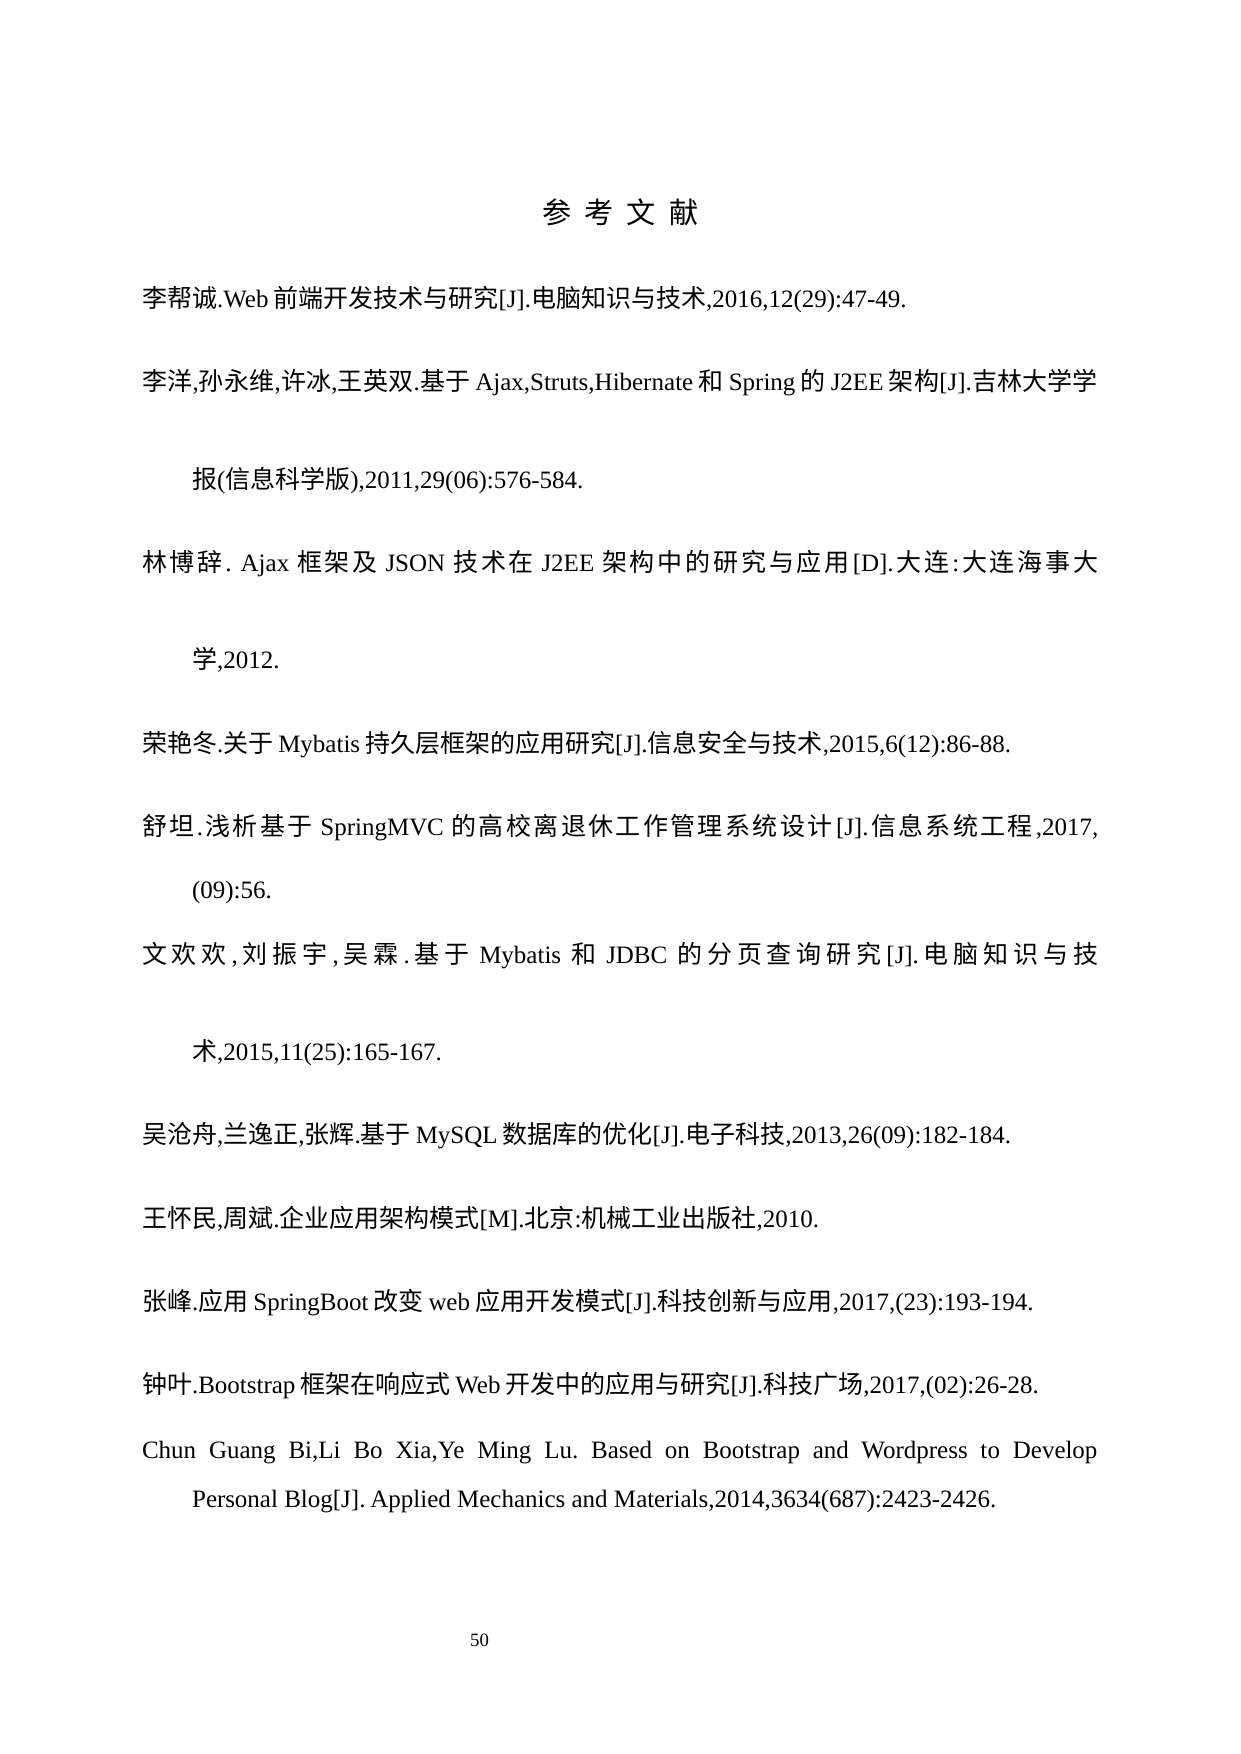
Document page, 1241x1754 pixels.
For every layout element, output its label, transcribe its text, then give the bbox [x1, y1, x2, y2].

text Chun Guang Bi,Li Bo Xia,Ye Ming Lu. Based on Bootstrap and Wordpress to Develop Personal Blog[J]. Applied Mechanics and Materials,2014,3634(687):2423-2426. [142, 1433, 1098, 1514]
text 舒坦.浅析基于SpringMVC的高校离退休工作管理系统设计[J].信息系统工程,2017,(09):56. [142, 792, 1098, 906]
text 荣艳冬.关于Mybatis持久层框架的应用研究[J].信息安全与技术,2015,6(12):86-88. [142, 709, 1098, 774]
text 钟叶.Bootstrap框架在响应式Web开发中的应用与研究[J].科技广场,2017,(02):26-28. [142, 1350, 1098, 1415]
text 参 考 文 献 [142, 178, 1098, 243]
text 文欢欢,刘振宇,吴霖.基于Mybatis和JDBC的分页查询研究[J].电脑知识与技术,2015,11(25):165-167. [142, 920, 1098, 1082]
text 李洋,孙永维,许冰,王英双.基于Ajax,Struts,Hibernate和Spring的J2EE架构[J].吉林大学学报(信息科学版),2011,29(06):576-584. [142, 347, 1098, 510]
text 吴沧舟,兰逸正,张辉.基于MySQL数据库的优化[J].电子科技,2013,26(09):182-184. [142, 1101, 1098, 1166]
text 张峰.应用SpringBoot改变web应用开发模式[J].科技创新与应用,2017,(23):193-194. [142, 1267, 1098, 1332]
text 林博辞. Ajax框架及JSON技术在J2EE架构中的研究与应用[D].大连:大连海事大学,2012. [142, 528, 1098, 691]
text 李帮诚.Web前端开发技术与研究[J].电脑知识与技术,2016,12(29):47-49. [142, 264, 1098, 329]
text 王怀民,周斌.企业应用架构模式[M].北京:机械工业出版社,2010. [142, 1184, 1098, 1249]
